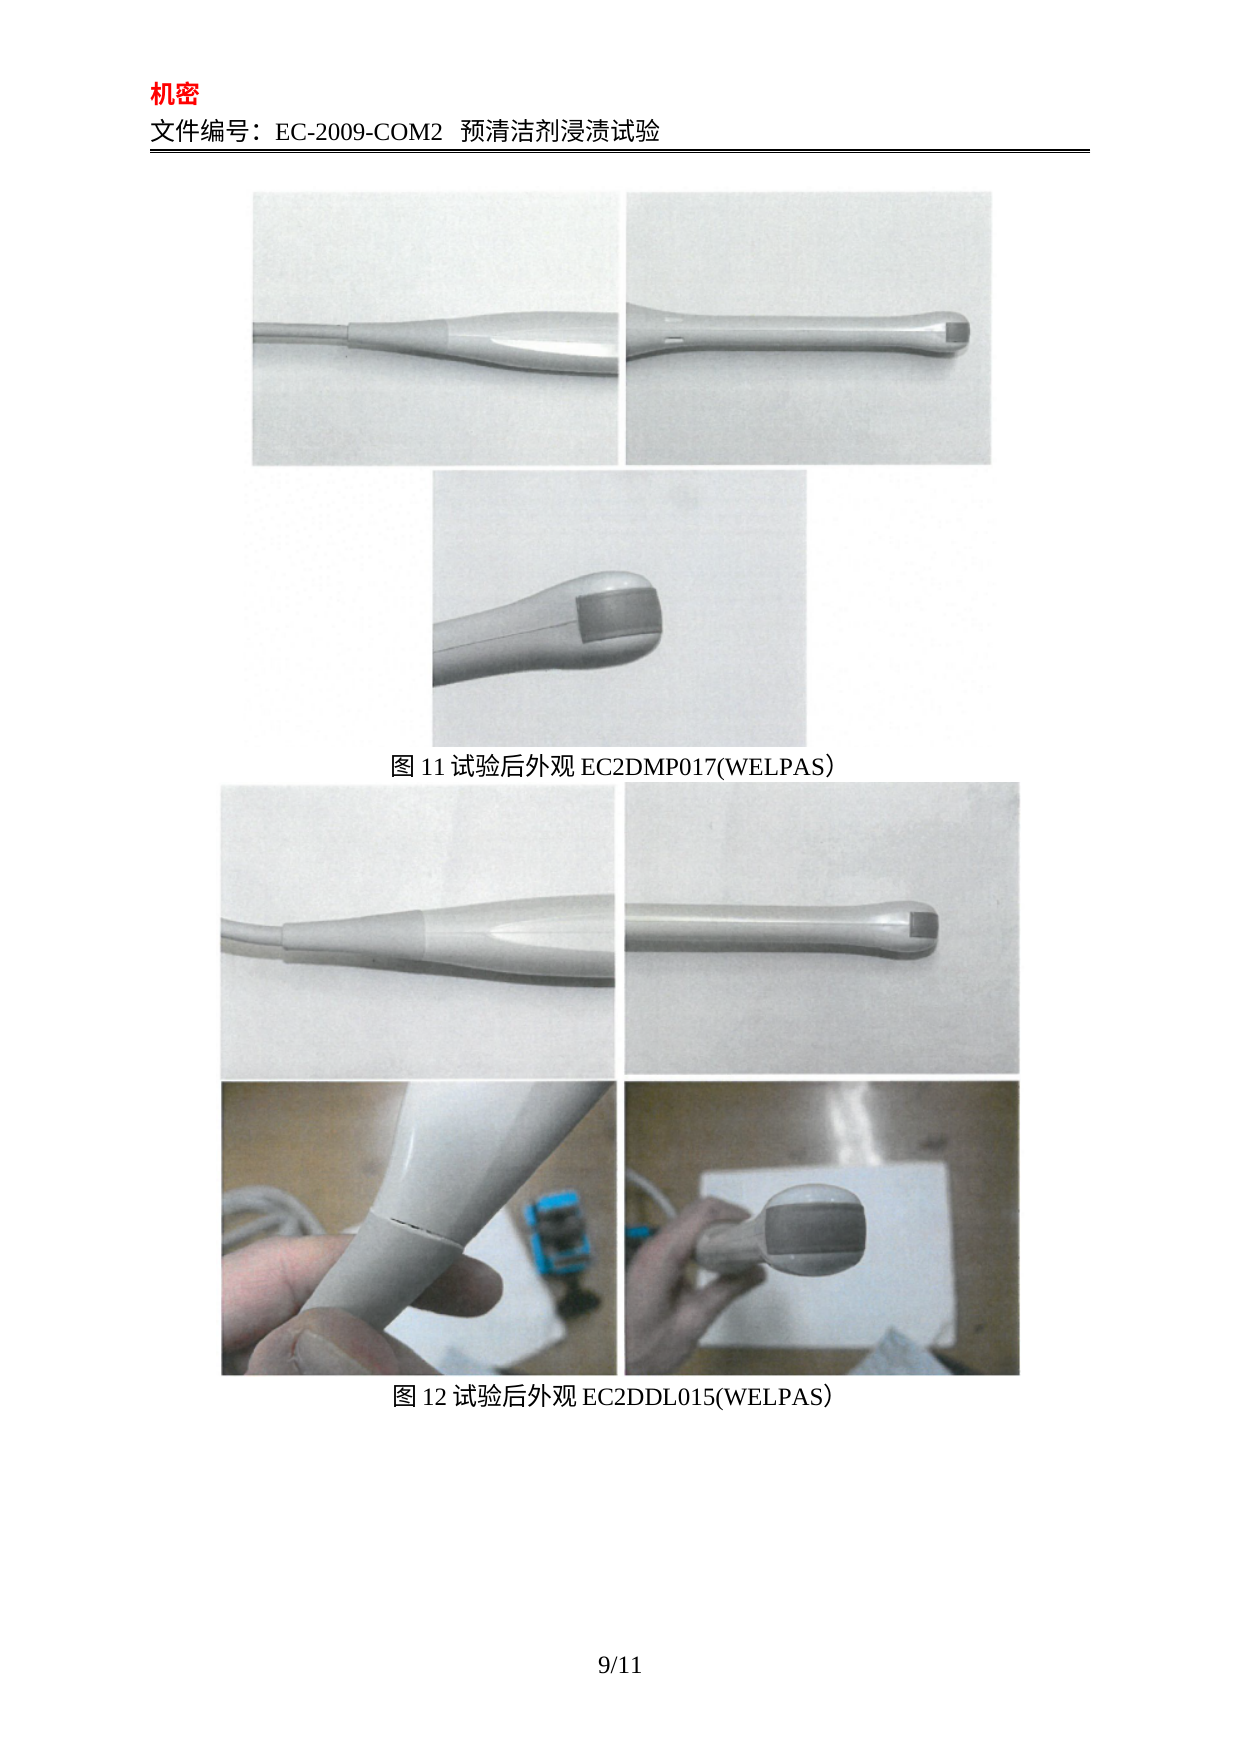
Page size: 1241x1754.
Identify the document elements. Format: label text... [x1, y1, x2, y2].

text 图12试验后外观EC2DDL015(WELPAS） [150, 1377, 1090, 1413]
text 图11试验后外观EC2DMP017(WELPAS） [150, 747, 1090, 783]
